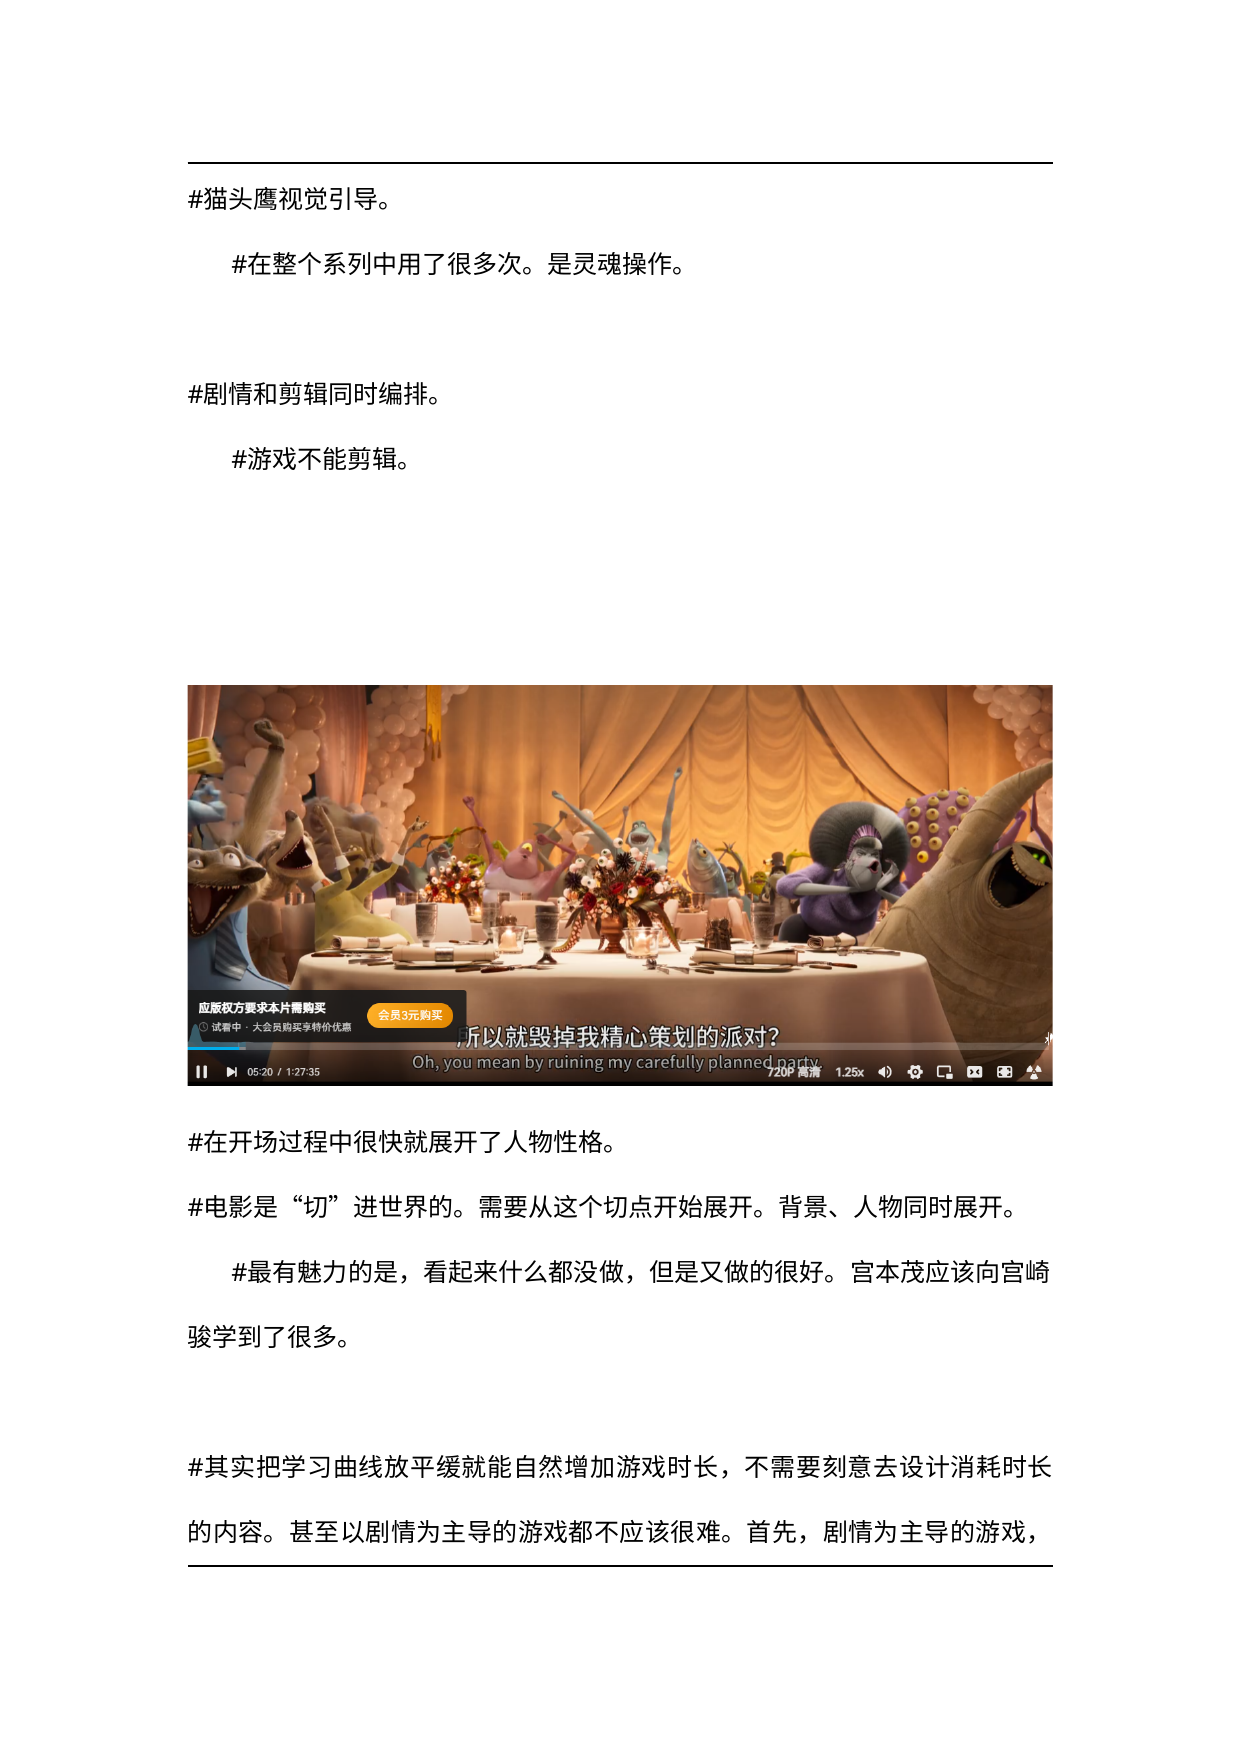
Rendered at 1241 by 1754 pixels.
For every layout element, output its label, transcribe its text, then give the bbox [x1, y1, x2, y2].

picture [187, 685, 1053, 1086]
text #在开场过程中很快就展开了人物性格。 [187, 1108, 1053, 1173]
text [187, 1429, 1053, 1567]
text #在整个系列中用了很多次。是灵魂操作。 [187, 231, 1053, 296]
text #游戏不能剪辑。 [187, 426, 1053, 491]
text #最有魅力的是，看起来什么都没做，但是又做的很好。宫本茂应该向宫崎骏学到了很多。 [187, 1238, 1053, 1368]
text #猫头鹰视觉引导。 [187, 163, 1053, 231]
text #剧情和剪辑同时编排。 [187, 361, 1053, 426]
text #电影是“切”进世界的。需要从这个切点开始展开。背景、人物同时展开。 [187, 1173, 1053, 1238]
